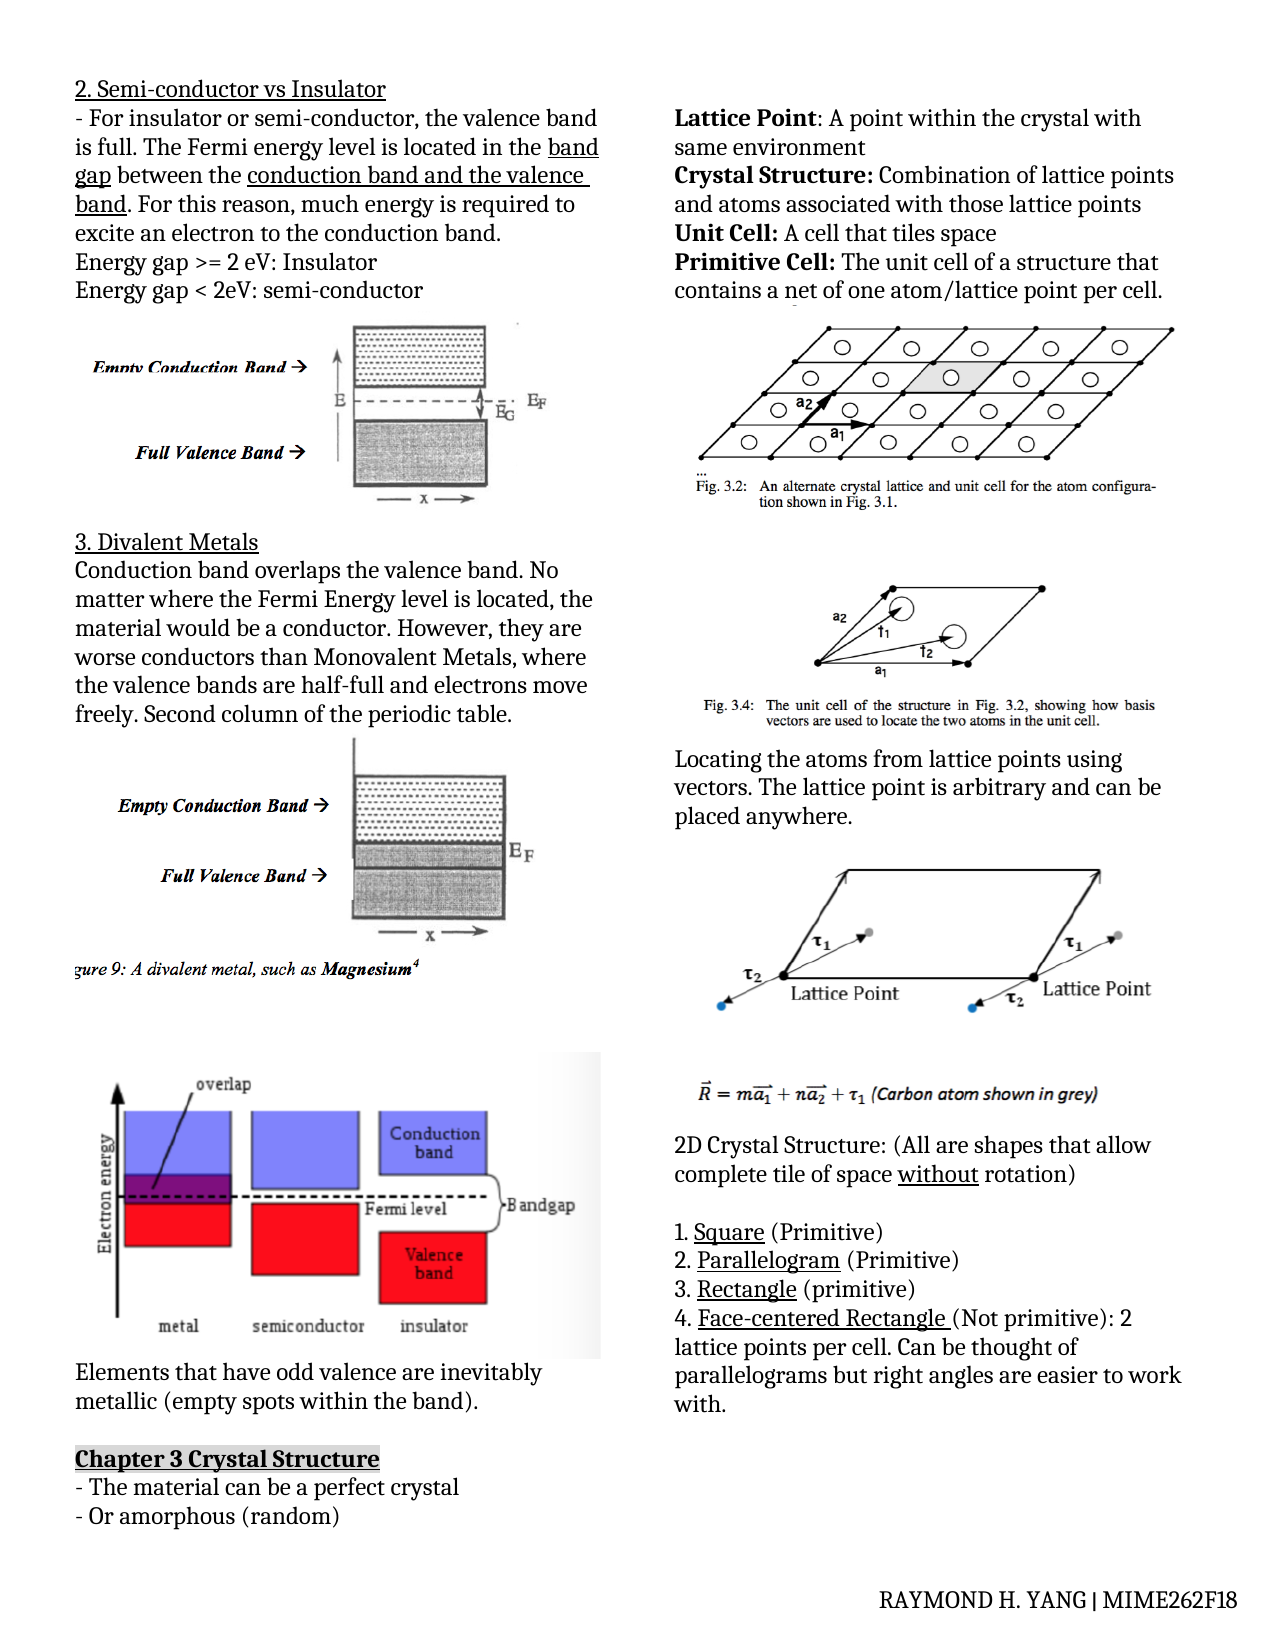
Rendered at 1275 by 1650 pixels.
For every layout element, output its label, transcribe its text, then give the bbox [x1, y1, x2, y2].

picture [75, 1052, 601, 1359]
text Crystal Structure: Combination of lattice points and atoms associated with those lattice points [674, 161, 1200, 219]
text Lattice Point: A point within the crystal with same environment [674, 104, 1200, 161]
text Unit Cell: A cell that tiles space [674, 219, 1200, 247]
picture [674, 830, 1200, 1132]
text - The material can be a perfect crystal [75, 1473, 601, 1502]
text 2. Semi-conductor vs Insulator [75, 75, 601, 104]
text Energy gap < 2eV: semi-conductor [75, 276, 601, 305]
text Conduction band overlaps the valence band. No matter where the Fermi Energy level is located, the material would be a conductor. However, they are worse conductors than Monovalent Metals, where the valence bands are half-full and electrons move freely. Second column of the periodic table. [75, 556, 601, 728]
picture [75, 728, 601, 996]
text - Or amorphous (random) [75, 1502, 601, 1531]
text - For insulator or semi-conductor, the valence band is full. The Fermi energy level is located in the band gap between the conduction band and the valence band. For this reason, much energy is required to excite an electron to the conduction band. [75, 104, 601, 247]
text 4. Face-centered Rectangle (Not primitive): 2 lattice points per cell. Can be thought of parallelograms but right angles are easier to work with. [674, 1304, 1200, 1419]
text Primitive Cell: The unit cell of a structure that contains a net of one atom/lattice point per cell. [674, 247, 1200, 305]
text Chapter 3 Crystal Structure [75, 1444, 601, 1473]
text 1. Square (Primitive) [674, 1218, 1200, 1246]
text Locating the atoms from lattice points using vectors. The lattice point is arbitrary and can be placed anywhere. [674, 745, 1200, 830]
text 2. Parallelogram (Primitive) [674, 1246, 1200, 1275]
picture [674, 550, 1200, 745]
text 3. Divalent Metals [75, 528, 601, 556]
text Elements that have odd valence are inevitably metallic (empty spots within the band). [75, 1359, 601, 1416]
text 2D Crystal Structure: (All are shapes that allow complete tile of space without rotation) [674, 1132, 1200, 1189]
picture [75, 305, 601, 528]
text 3. Rectangle (primitive) [674, 1275, 1200, 1304]
text Energy gap >= 2 eV: Insulator [75, 247, 601, 276]
picture [674, 305, 1200, 522]
